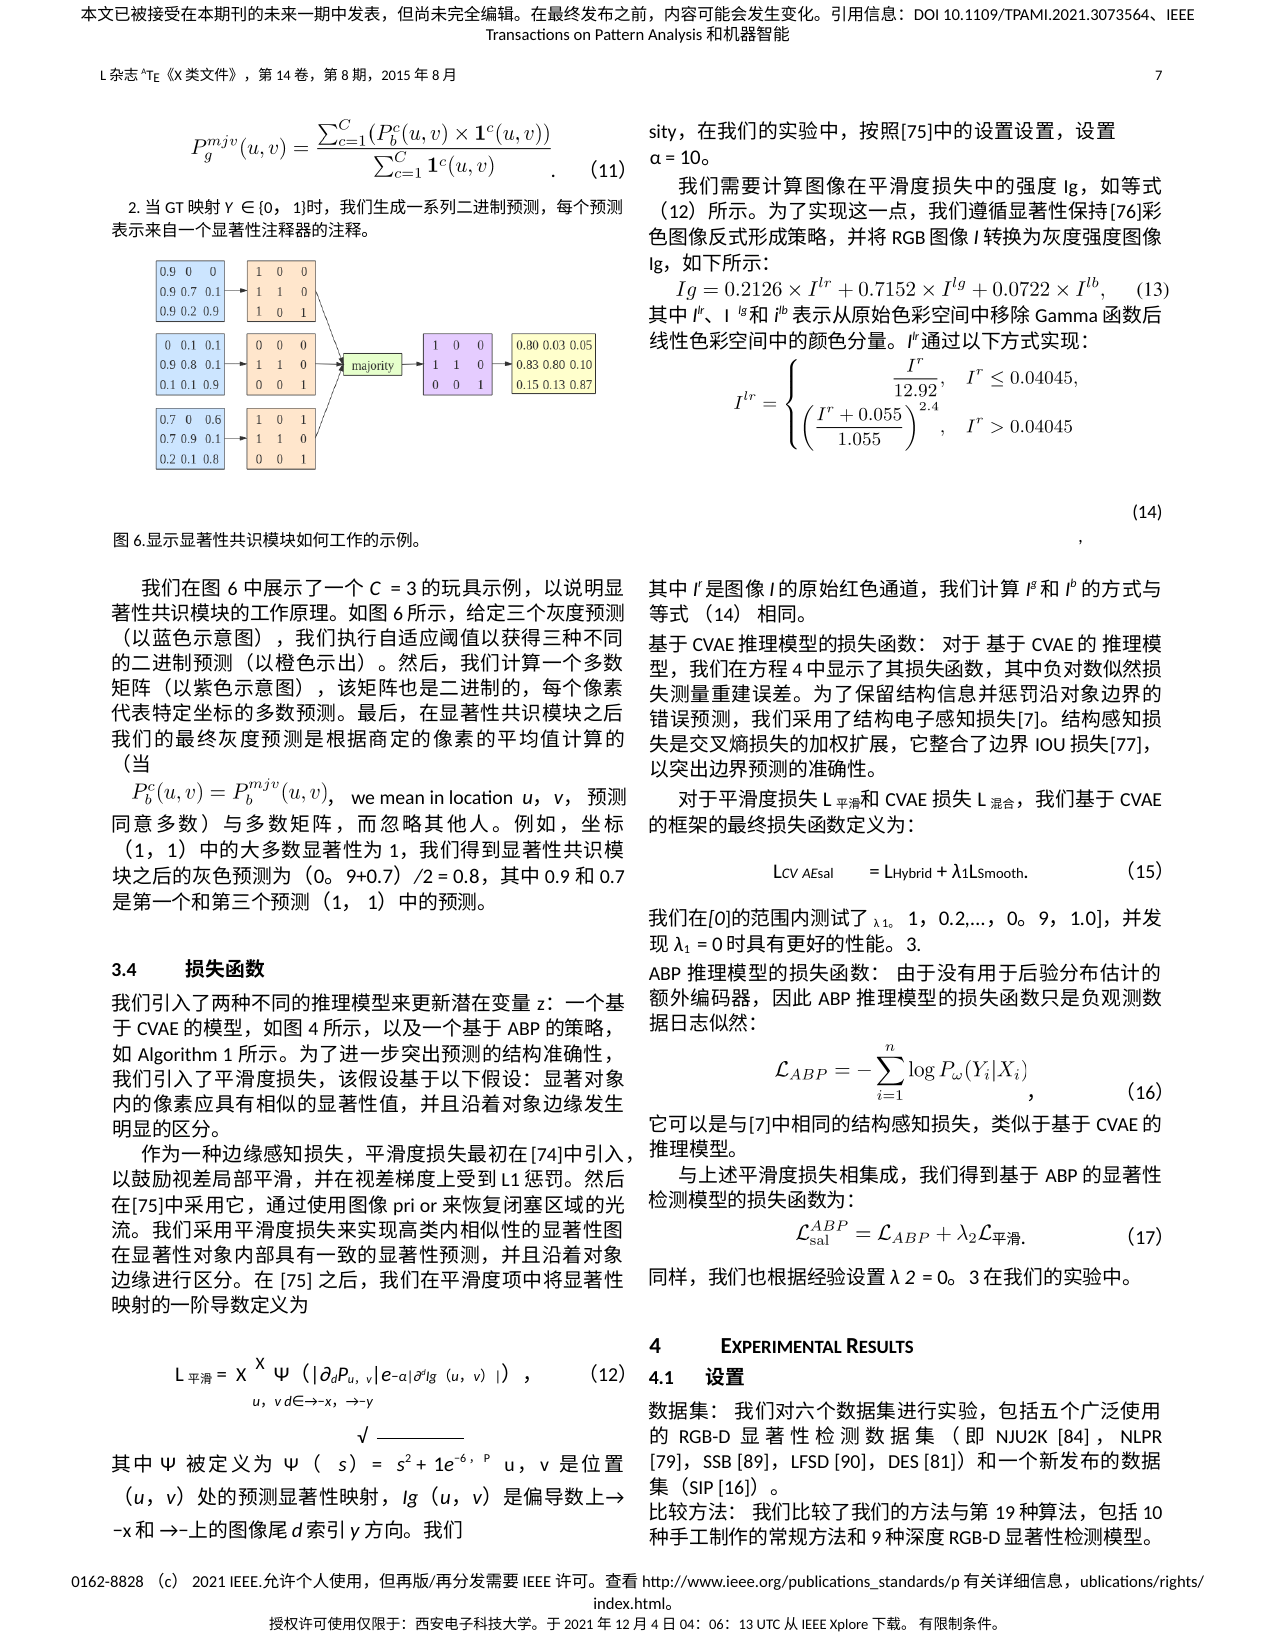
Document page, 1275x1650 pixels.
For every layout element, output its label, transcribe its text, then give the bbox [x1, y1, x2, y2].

text 其中Ir是图像I的原始红色通道，我们计算 Ig 和 Ib 的方式与等式 （14） 相同。 [648, 576, 1162, 626]
text L平滑 = X X Ψ（|∂dPu，v|e−α|∂dIg（u，v）|）， （12） [113, 1352, 625, 1389]
text 它可以是与[7]中相同的结构感知损失，类似于基于CVAE的推理模型。 [648, 1112, 1162, 1161]
text sity，在我们的实验中，按照[75]中的设置设置，设置α = 10。 [648, 119, 1116, 169]
picture [733, 357, 1077, 451]
text √ [113, 1423, 611, 1449]
text 我们在[0]的范围内测试了λ 1。 1，0.2,...，0。9，1.0]，并发现 λ1 = 0时具有更好的性能。3. [648, 905, 1162, 957]
picture [190, 119, 551, 178]
text 图 6.显示显著性共识模块如何工作的示例。 [113, 530, 625, 550]
text 比较方法： 我们比较了我们的方法与第19种算法，包括10种手工制作的常规方法和9种深度RGB-D显著性检测模型。 [648, 1500, 1162, 1549]
text 我们引入了两种不同的推理模型来更新潜在变量z：一个基于 CVAE 的模型，如图 4 所示，以及一个基于 ABP 的策略，如 Algorithm 1 所示。为了进一步突出预测的结构准确性，我们引入了平滑度损失，该假设基于以下假设：显著对象内的像素应具有相似的显著性值，并且沿着对象边缘发生明显的区分。 [111, 991, 625, 1141]
text 对于平滑度损失L平滑和 CVAE 损失 L混合，我们基于 CVAE 的框架的最终损失函数定义为： [648, 787, 1162, 837]
text 基于CVAE推理模型的损失函数： 对于 基于CVAE的 推理模型，我们在方程4中显示了其损失函数，其中负对数似然损失测量重建误差。为了保留结构信息并惩罚沿对象边界的错误预测，我们采用了结构电子感知损失[7]。结构感知损失是交叉熵损失的加权扩展，它整合了边界IOU损失[77]，以突出边界预测的准确性。 [648, 632, 1162, 782]
text 作为一种边缘感知损失，平滑度损失最初在[74]中引入，以鼓励视差局部平滑，并在视差梯度上受到L1惩罚。然后在[75]中采用它，通过使用图像pri or来恢复闭塞区域的光流。我们采用平滑度损失来实现高类内相似性的显著性图，在显著性对象内部具有一致的显著性预测，并且沿着对象边缘进行区分。在 [75] 之后，我们在平滑度项中将显著性映射的一阶导数定义为 [111, 1142, 625, 1317]
picture [774, 1043, 1027, 1100]
text LCV AEsal = LHybrid + λ1LSmooth. （15） [650, 859, 1164, 884]
text u，v d∈→−x，→−y [252, 1392, 625, 1410]
picture [795, 1219, 992, 1245]
text 我们在图 6 中展示了一个C = 3的玩具示例，以说明显著性共识模块的工作原理。如图 6 所示，给定三个灰度预测（以蓝色示意图），我们执行自适应阈值以获得三种不同的二进制预测（以橙色示出）。然后，我们计算一个多数矩阵（以紫色示意图），该矩阵也是二进制的，每个像素代表特定坐标的多数预测。最后，在显著性共识模块之后，我们的最终灰度预测是根据商定的像素的平均值计算的（当 [111, 575, 625, 776]
text (14) [733, 401, 1162, 523]
text 其中Ilr、I lg和 ilb 表示从原始色彩空间中移除 Gamma 函数后线性色彩空间中的颜色分量。Ilr通过以下方式实现： [648, 302, 1162, 354]
text 与上述平滑度损失相集成，我们得到基于ABP的显著性检测模型的损失函数为： [648, 1163, 1162, 1212]
text 同意多数）与多数矩阵，而忽略其他人。例如，坐标（1，1）中的大多数显著性为1，我们得到显著性共识模块之后的灰色预测为（0。9+0.7）/2 = 0.8，其中 0.9 和 0.7 是第一个和第三个预测（1， 1）中的预测。 [111, 812, 625, 915]
text 2. 当 GT 映射Y ∈ {0，1}时，我们生成一系列二进制预测，每个预测表示来自一个显著性注释器的注释。 [111, 195, 625, 241]
picture [138, 243, 612, 486]
subtitle 4.1 设置 [648, 1366, 1162, 1390]
text 我们需要计算图像在平滑度损失中的强度Ig，如等式（12）所示。为了实现这一点，我们遵循显著性保持[76]彩色图像反式形成策略，并将RGB图像I转换为灰度强度图像Ig，如下所示： [648, 174, 1162, 275]
text 其中Ψ 被定义为 Ψ（ s）= s2 + 1e−6，P u，v 是位置（u，v）处的预测显著性映射，Ig（u，v）是偏导数上→−x和 →−上的图像尾d索引y 方向。我们 [111, 1451, 625, 1543]
picture [675, 276, 1169, 300]
text , [1078, 524, 1098, 547]
text 同样，我们也根据经验设置λ 2 = 0。3 在我们的实验中。 [648, 1264, 1162, 1290]
subtitle 3.4 损失函数 [111, 957, 625, 982]
picture [131, 777, 327, 805]
text ABP 推理模型的损失函数： 由于没有用于后验分布估计的额外编码器，因此 ABP 推理模型的损失函数只是负观测数据日志似然： [648, 961, 1162, 1035]
subtitle 4 EXPERIMENTAL RESULTS [649, 1331, 1162, 1359]
text 数据集： 我们对六个数据集进行实验，包括五个广泛使用的RGB-D显著性检测数据集（即NJU2K [84]，NLPR [79]，SSB [89]，LFSD [90]，DES [81]）和一个新发布的数据集（SIP [16]）。 [648, 1399, 1162, 1499]
